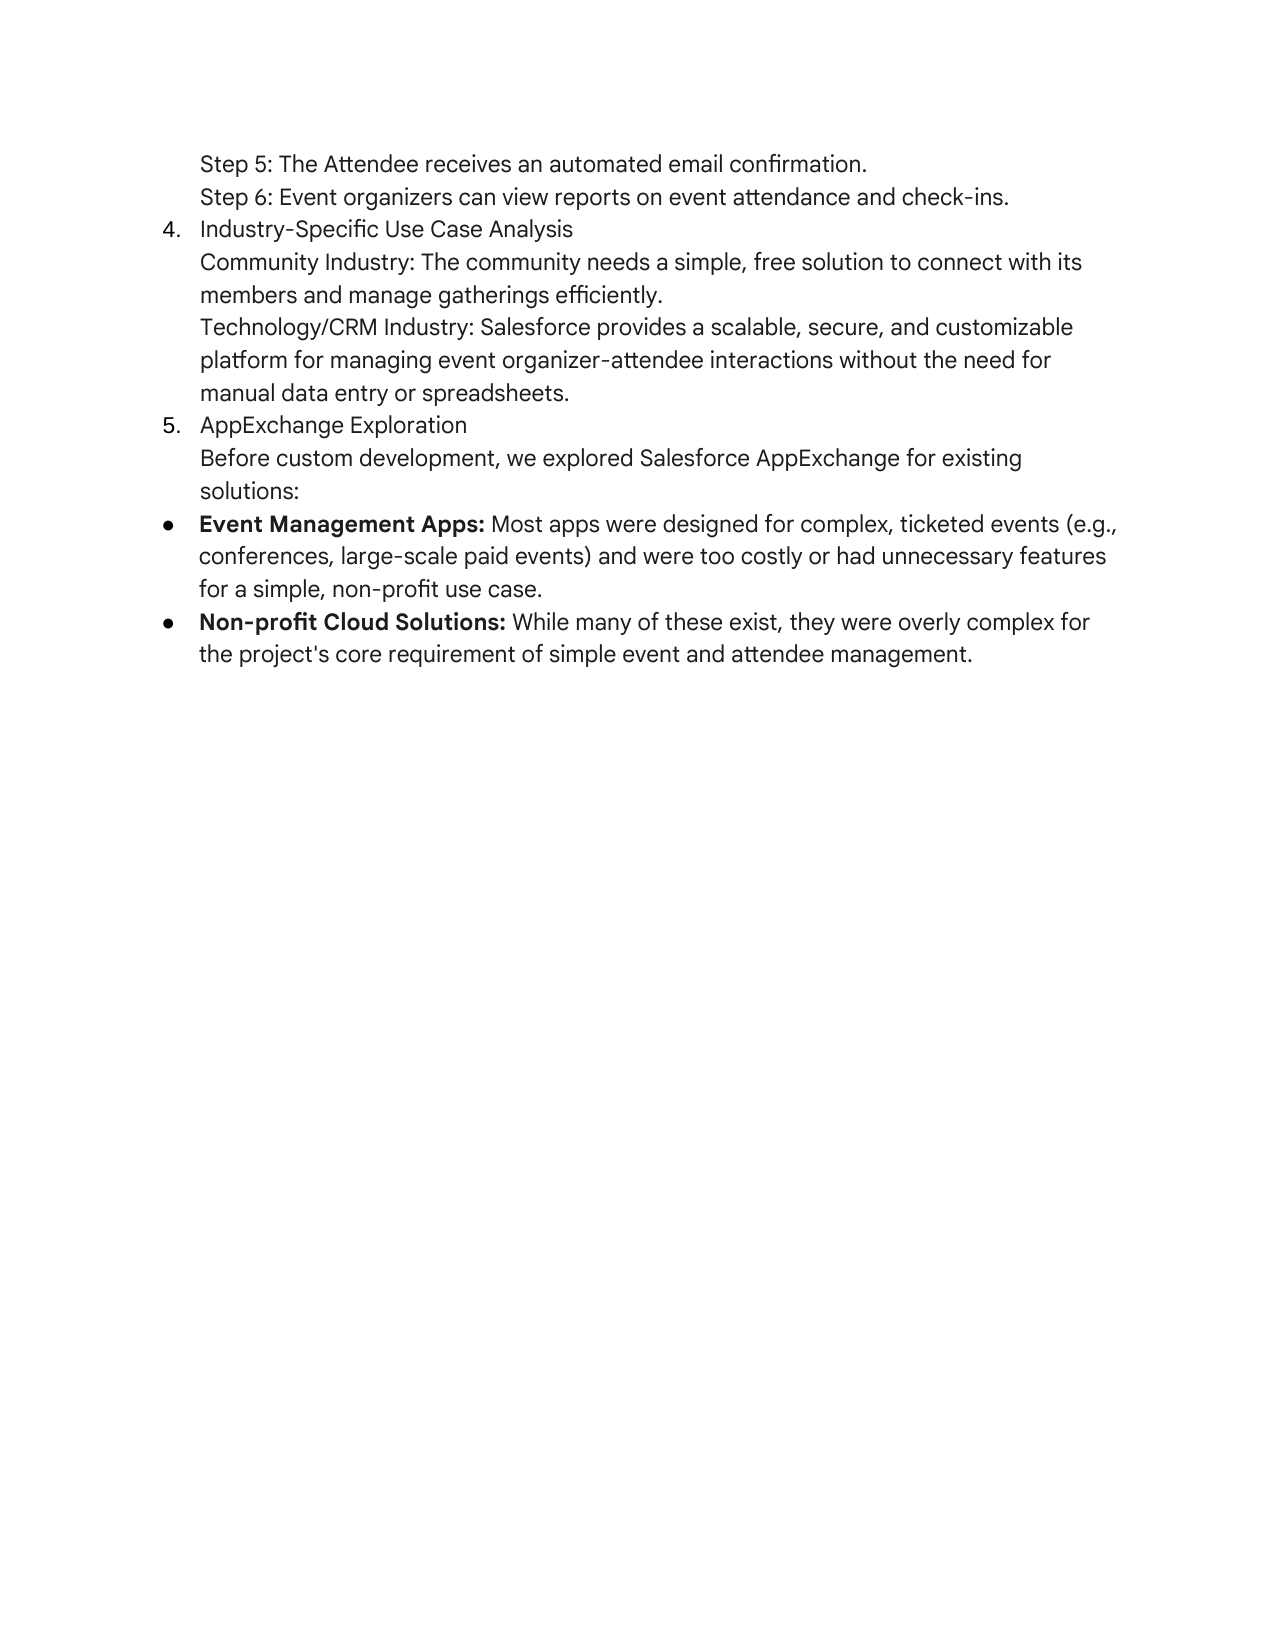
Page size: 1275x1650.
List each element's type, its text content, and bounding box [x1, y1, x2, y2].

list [162, 150, 1125, 211]
list Industry-Specific Use Case Analysis Community Industry: The community needs a simple, free solution to connect with its members and manage gatherings efficiently. Technology/CRM Industry: Salesforce provides a scalable, secure, and customizable platform for managing event organizer-attendee interactions without the need for manual data entry or spreadsheets. [162, 215, 1125, 408]
list Non-profit Cloud Solutions: While many of these exist, they were overly complex for the project's core requirement of simple event and attendee management. [161, 608, 1125, 669]
list AppExchange Exploration Before custom development, we explored Salesforce AppExchange for existing solutions: [162, 412, 1125, 506]
list Event Management Apps: Most apps were designed for complex, ticketed events (e.g., conferences, large-scale paid events) and were too costly or had unnecessary features for a simple, non-profit use case. [161, 510, 1125, 604]
